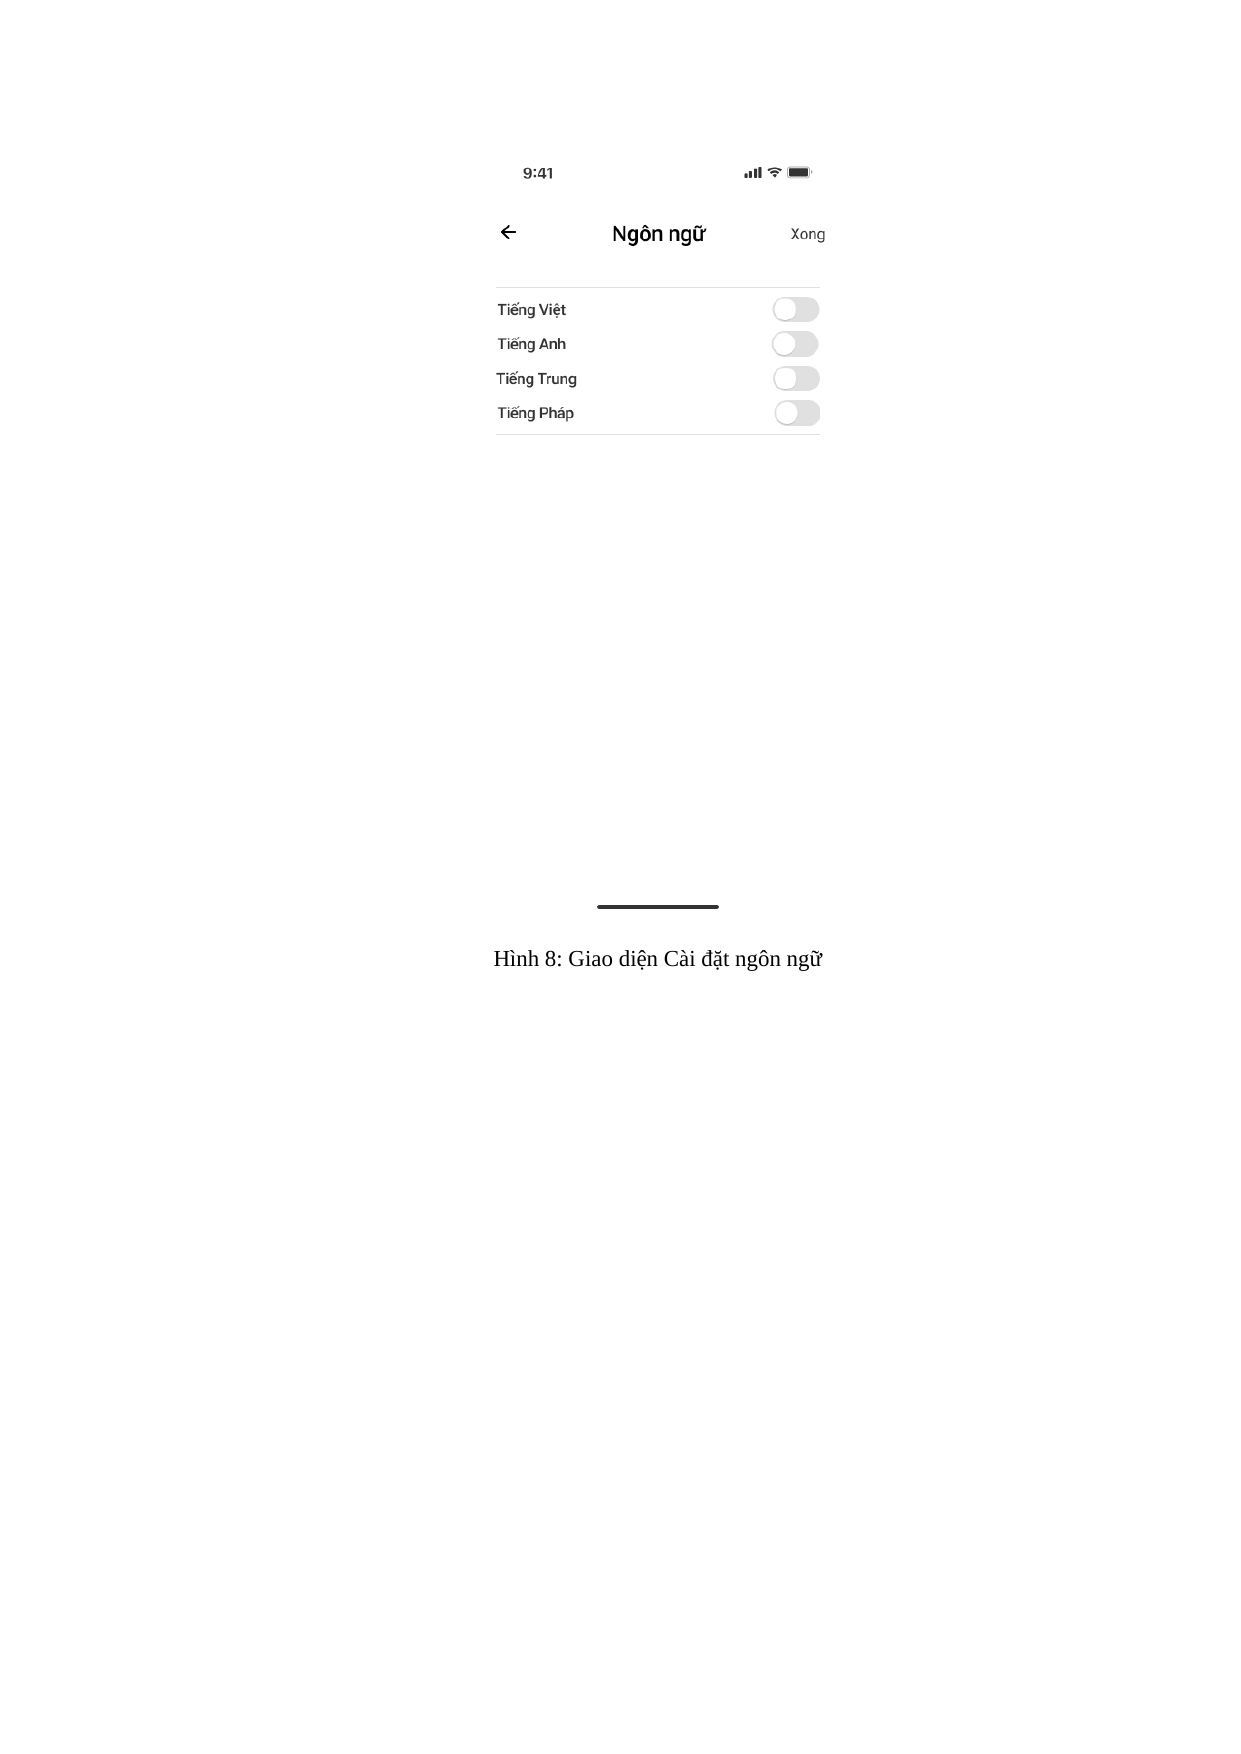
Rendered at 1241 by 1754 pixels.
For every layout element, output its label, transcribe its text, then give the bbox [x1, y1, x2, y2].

text Hình 8: Giao diện Cài đặt ngôn ngữ [225, 945, 1090, 971]
picture [481, 150, 834, 916]
